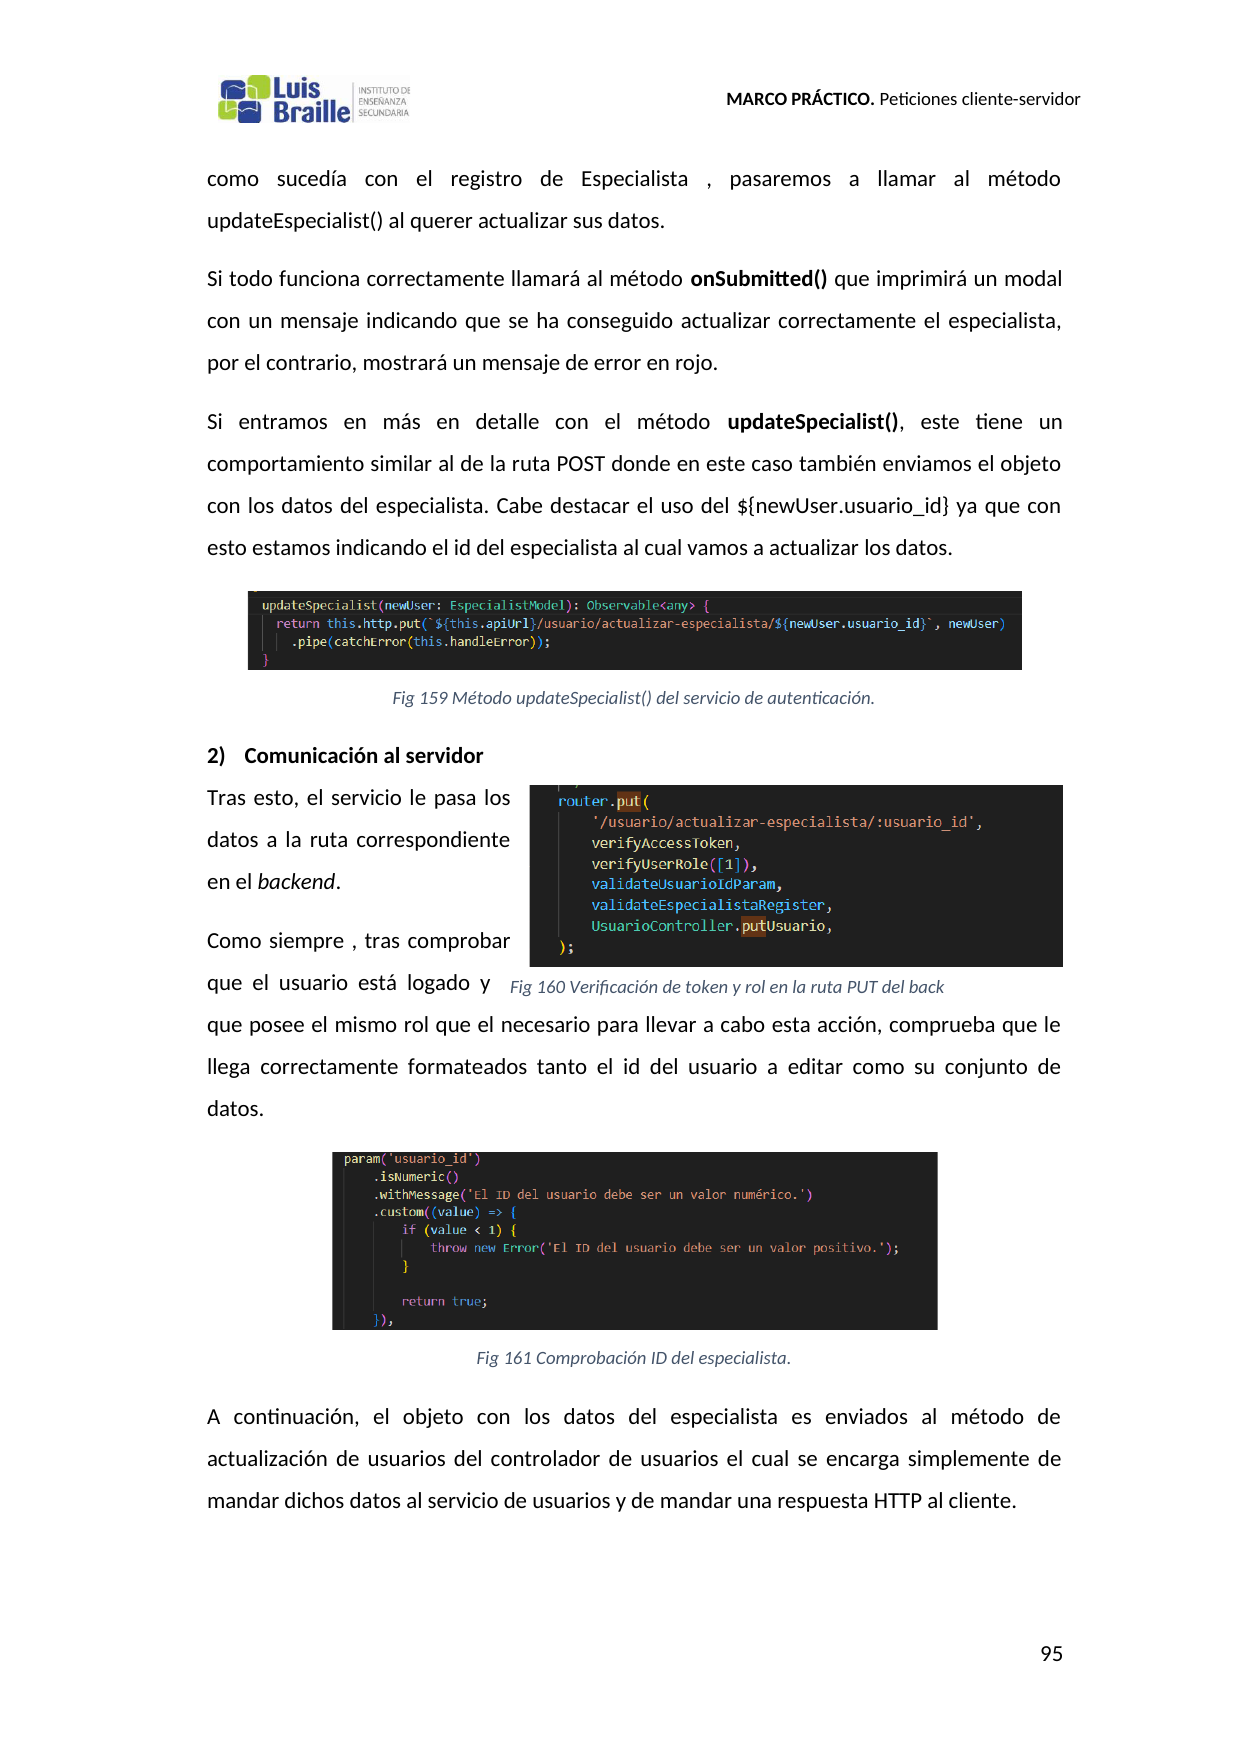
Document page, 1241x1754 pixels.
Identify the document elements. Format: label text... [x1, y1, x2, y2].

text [207, 164, 1063, 234]
text Si todo funciona correctamente llamará al método onSubmitted() que imprimirá un modal con un mensaje indicando que se ha conseguido actualizar correctamente el especialista, por el contrario, mostrará un mensaje de error en rojo. [207, 264, 1063, 376]
picture [332, 1152, 938, 1330]
picture [247, 591, 1022, 670]
list Comunicación al servidor [207, 742, 1063, 769]
text Si entramos en más en detalle con el método updateSpecialist(), este tiene un comportamiento similar al de la ruta POST donde en este caso también enviamos el objeto con los datos del especialista. Cabe destacar el uso del ${newUser.usuario_id} ya que con esto estamos indicando el id del especialista al cual vamos a actualizar los datos. [207, 407, 1063, 561]
text Fig 159 Método updateSpecialist() del servicio de autenticación. [207, 686, 1063, 709]
text Fig 161 Comprobación ID del especialista. [207, 1347, 1063, 1369]
text Como siempre , tras comprobar que el usuario está logado y que posee el mismo rol que el necesario para llevar a cabo esta acción, comprueba que le llega correctamente formateados tanto el id del usuario a editar como su conjunto de datos. [207, 926, 1063, 1122]
text Tras esto, el servicio le pasa los datos a la ruta correspondiente en el backend. [207, 783, 1063, 896]
text A continuación, el objeto con los datos del especialista es enviados al método de actualización de usuarios del controlador de usuarios el cual se encarga simplemente de mandar dichos datos al servicio de usuarios y de mandar una respuesta HTTP al cliente. [207, 1402, 1063, 1514]
picture [529, 785, 1063, 967]
